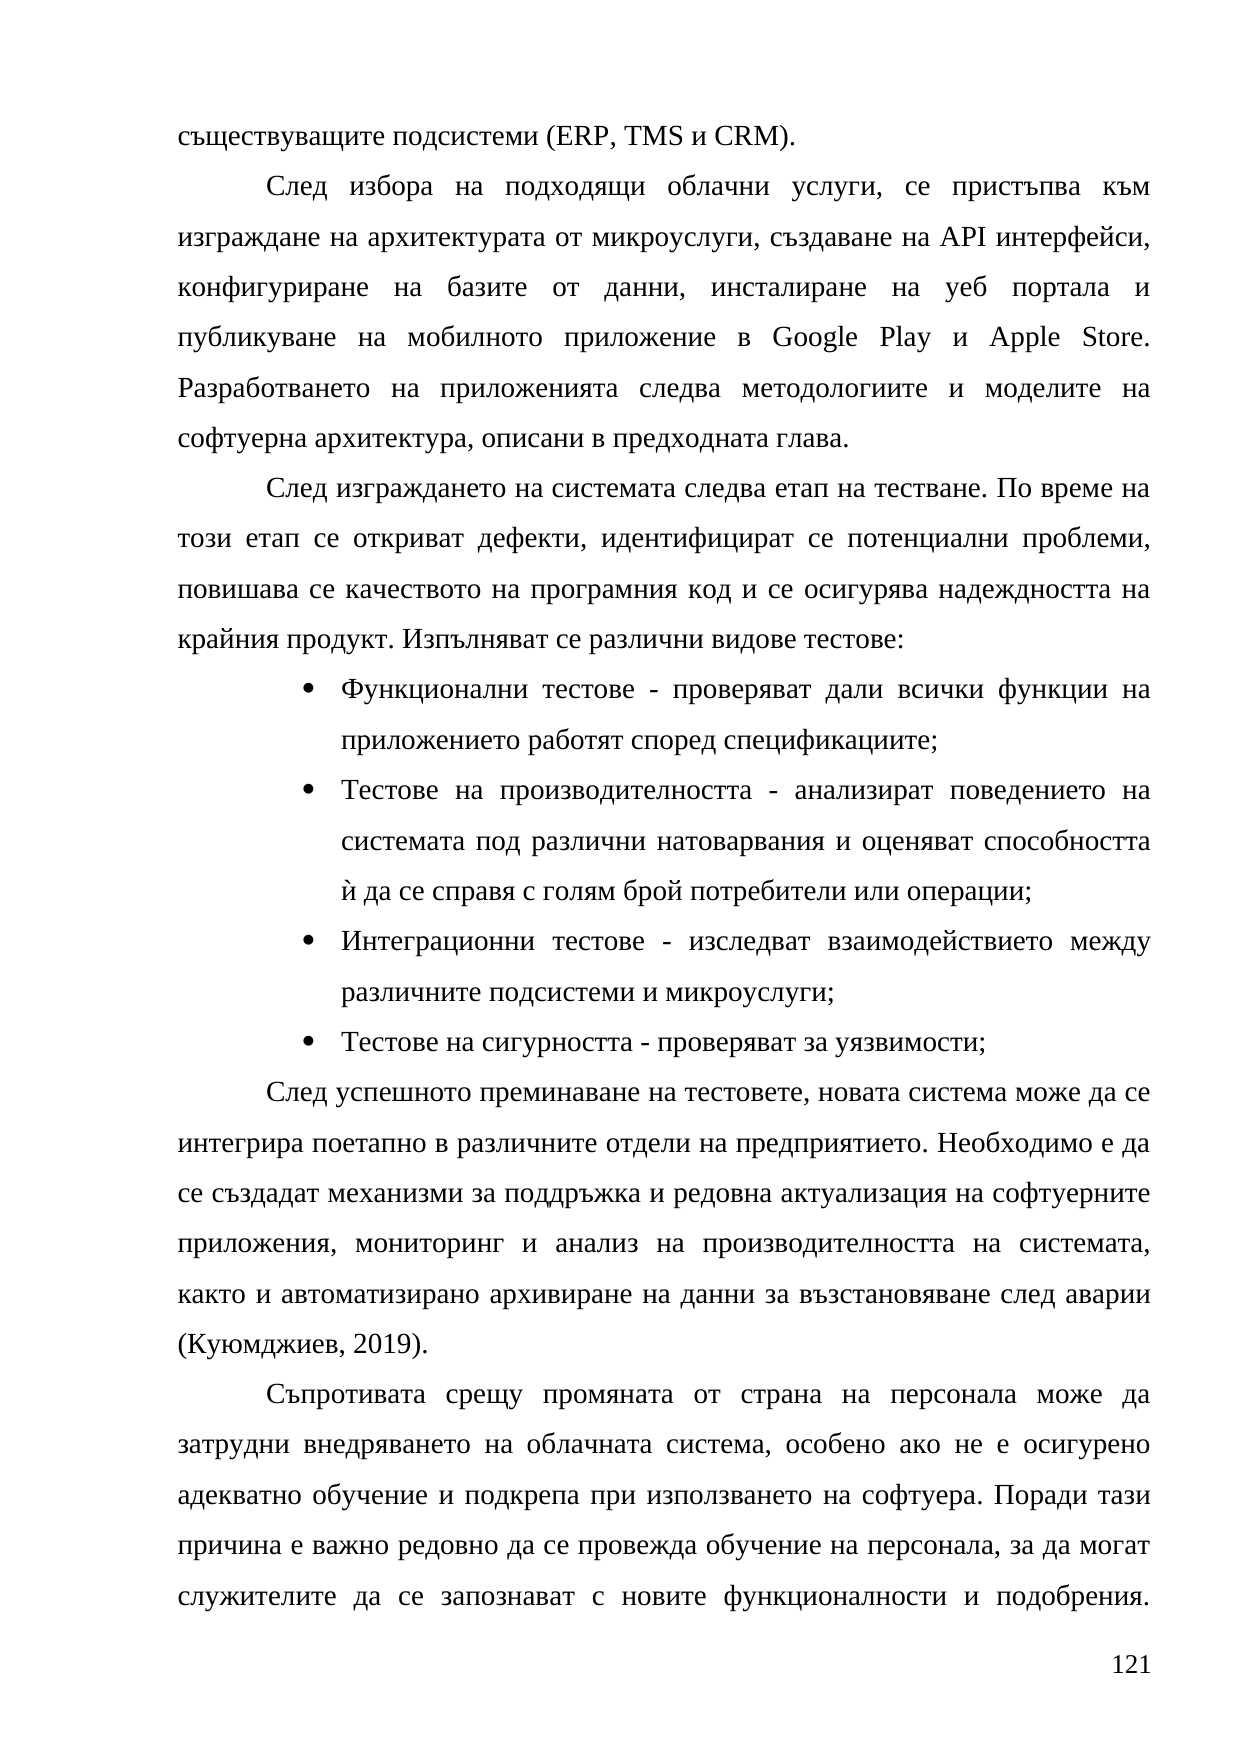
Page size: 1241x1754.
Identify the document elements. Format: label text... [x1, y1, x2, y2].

list Интеграционни тестове - изследват взаимодействието между различните подсистеми и микроуслуги; [303, 923, 1152, 1007]
list Тестове на производителността - анализират поведението на системата под различни натоварвания и оценяват способността ѝ да се справя с голям брой потребители или операции; [303, 772, 1152, 907]
text След изграждането на системата следва етап на тестване. По време на този етап се откриват дефекти, идентифицират се потенциални проблеми, повишава се качеството на програмния код и се осигурява надеждността на крайния продукт. Изпълняват се различни видове тестове: [177, 470, 1152, 655]
list Тестове на сигурността - проверяват за уязвимости; [303, 1024, 1152, 1058]
text След успешното преминаване на тестовете, новата система може да се интегрира поетапно в различните отдели на предприятието. Необходимо е да се създадат механизми за поддръжка и редовна актуализация на софтуерните приложения, мониторинг и анализ на производителността на системата, както и автоматизирано архивиране на данни за възстановяване след аварии (Куюмджиев, 2019). [177, 1074, 1152, 1359]
list Функционални тестове - проверяват дали всички функции на приложението работят според спецификациите; [303, 672, 1152, 756]
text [177, 1376, 1152, 1611]
text След избора на подходящи облачни услуги, се пристъпва към изграждане на архитектурата от микроуслуги, създаване на API интерфейси, конфигуриране на базите от данни, инсталиране на уеб портала и публикуване на мобилното приложение в Google Play и Apple Store. Разработването на приложенията следва методологиите и моделите на софтуерна архитектура, описани в предходната глава. [177, 168, 1152, 453]
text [177, 118, 1152, 152]
